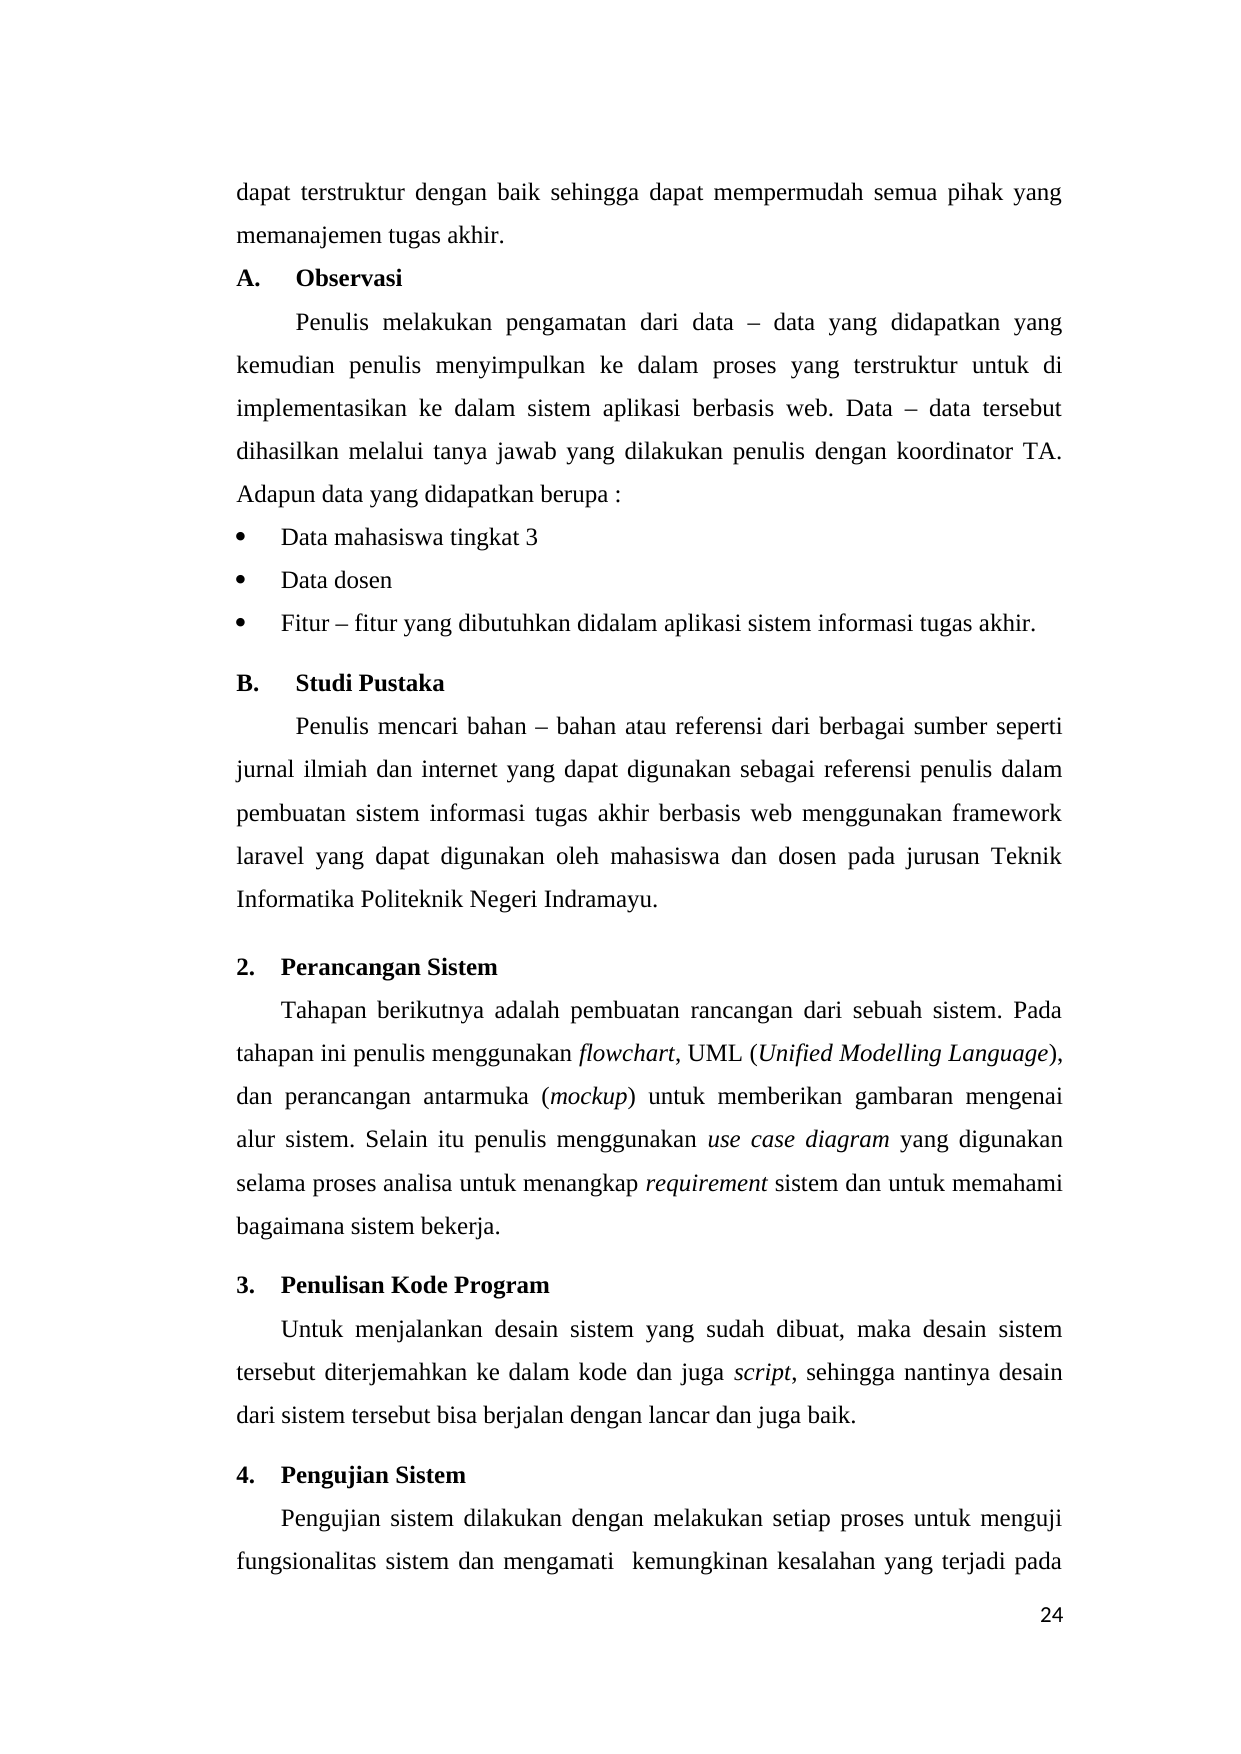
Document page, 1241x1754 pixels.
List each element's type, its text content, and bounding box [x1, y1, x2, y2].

list Data dosen [236, 565, 1063, 594]
list Fitur – fitur yang dibutuhkan didalam aplikasi sistem informasi tugas akhir. [236, 608, 1063, 637]
text Penulis melakukan pengamatan dari data – data yang didapatkan yang kemudian penulis menyimpulkan ke dalam proses yang terstruktur untuk di implementasikan ke dalam sistem aplikasi berbasis web. Data – data tersebut dihasilkan melalui tanya jawab yang dilakukan penulis dengan koordinator TA. Adapun data yang didapatkan berupa : [236, 307, 1063, 508]
text Untuk menjalankan desain sistem yang sudah dibuat, maka desain sistem tersebut diterjemahkan ke dalam kode dan juga script, sehingga nantinya desain dari sistem tersebut bisa berjalan dengan lancar dan juga baik. [236, 1386, 1063, 1429]
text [236, 177, 1063, 249]
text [236, 1503, 1063, 1575]
text Untuk menjalankan desain sistem yang sudah dibuat, maka desain sistem tersebut diterjemahkan ke dalam kode dan juga script, sehingga nantinya desain dari sistem tersebut bisa berjalan dengan lancar dan juga baik. [236, 1314, 1063, 1357]
text Penulis mencari bahan – bahan atau referensi dari berbagai sumber seperti jurnal ilmiah dan internet yang dapat digunakan sebagai referensi penulis dalam pembuatan sistem informasi tugas akhir berbasis web menggunakan framework laravel yang dapat digunakan oleh mahasiswa dan dosen pada jurusan Teknik Informatika Politeknik Negeri Indramayu. [236, 711, 1063, 913]
list Studi Pustaka [236, 668, 1063, 697]
list Observasi [236, 263, 1063, 292]
text Tahapan berikutnya adalah pembuatan rancangan dari sebuah sistem. Pada tahapan ini penulis menggunakan flowchart, UML (Unified Modelling Language), dan perancangan antarmuka (mockup) untuk memberikan gambaran mengenai alur sistem. Selain itu penulis menggunakan use case diagram yang digunakan selama proses analisa untuk menangkap requirement sistem dan untuk memahami bagaimana sistem bekerja. [236, 995, 1063, 1239]
list Perancangan Sistem [236, 952, 1063, 981]
list Pengujian Sistem [236, 1460, 1063, 1488]
list Penulisan Kode Program [236, 1271, 1063, 1299]
list Data mahasiswa tingkat 3 [236, 522, 1063, 551]
